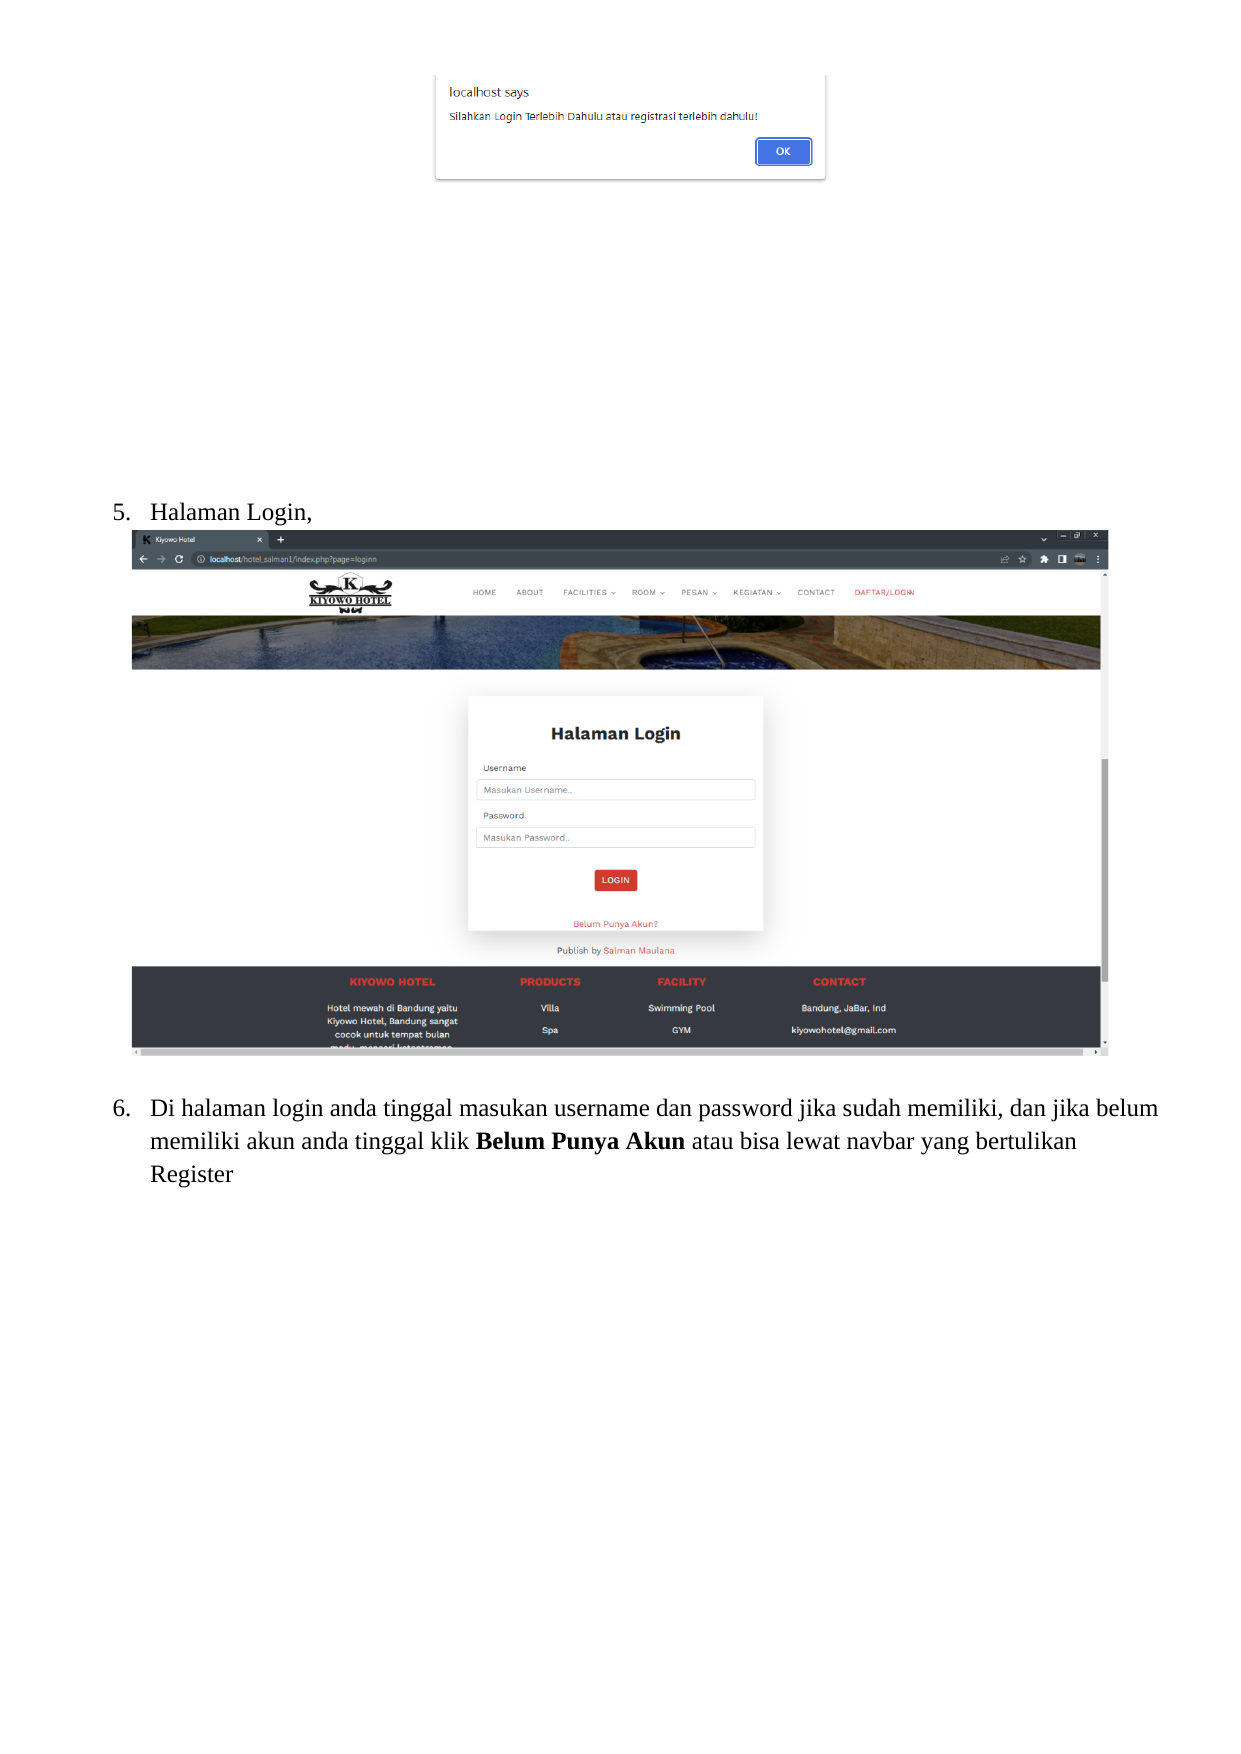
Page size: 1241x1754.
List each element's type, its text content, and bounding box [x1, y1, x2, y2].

list Halaman Login, [112, 497, 1165, 526]
picture [131, 530, 1109, 1056]
list Di halaman login anda tinggal masukan username dan password jika sudah memiliki, dan jika belum memiliki akun anda tinggal klik Belum Punya Akun atau bisa lewat navbar yang bertulikan Register [112, 1093, 1165, 1188]
picture [133, 75, 1108, 460]
